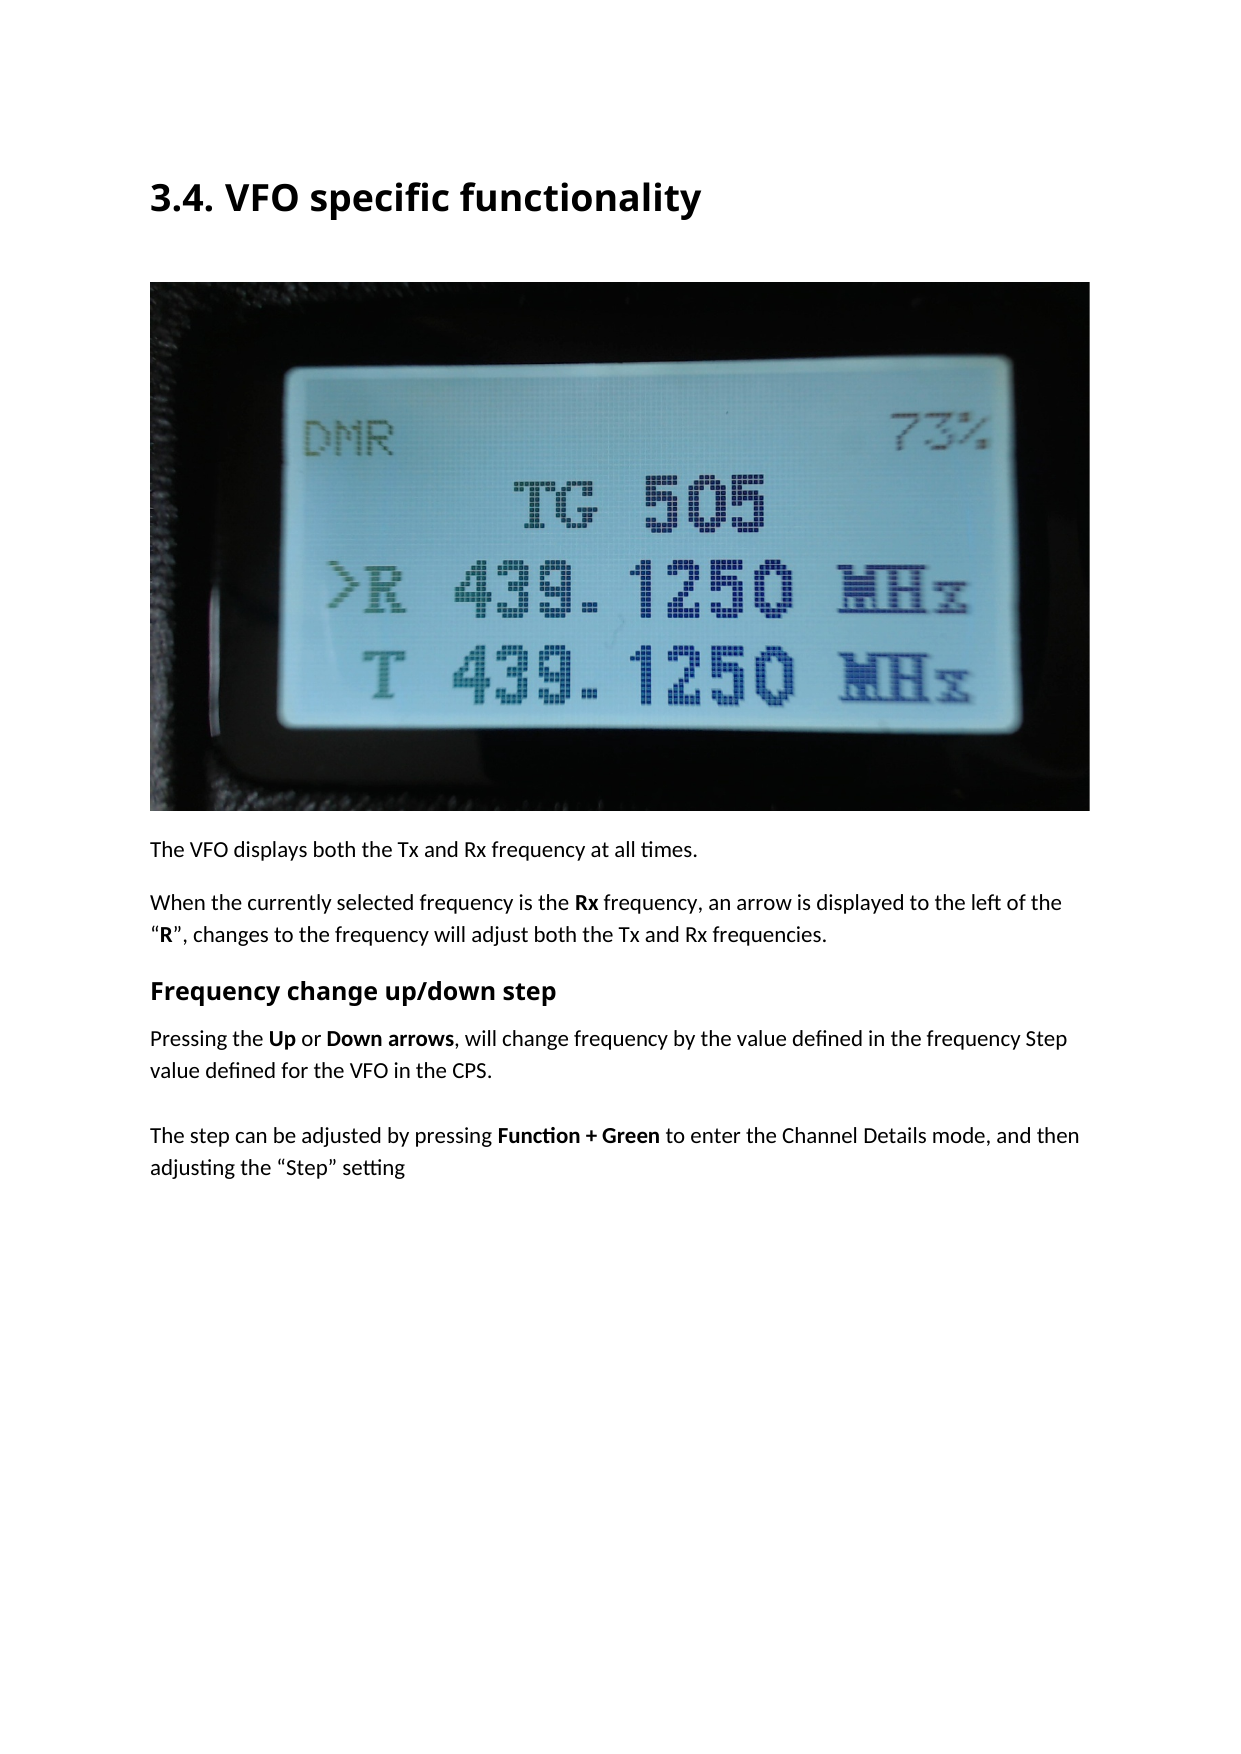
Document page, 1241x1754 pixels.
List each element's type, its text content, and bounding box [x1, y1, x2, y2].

text Pressing the Up or Down arrows, will change frequency by the value defined in the frequency Step value defined for the VFO in the CPS. The step can be adjusted by pressing Function + Green to enter the Channel Details mode, and then adjusting the “Step” setting [150, 1024, 1090, 1181]
picture [150, 282, 1090, 811]
text The VFO displays both the Tx and Rx frequency at all times. [150, 835, 1090, 863]
subtitle VFO specific functionality [150, 171, 1090, 222]
text When the currently selected frequency is the Rx frequency, an arrow is displayed to the left of the “R”, changes to the frequency will adjust both the Tx and Rx frequencies. [150, 888, 1090, 948]
subtitle Frequency change up/down step [150, 973, 1090, 1008]
